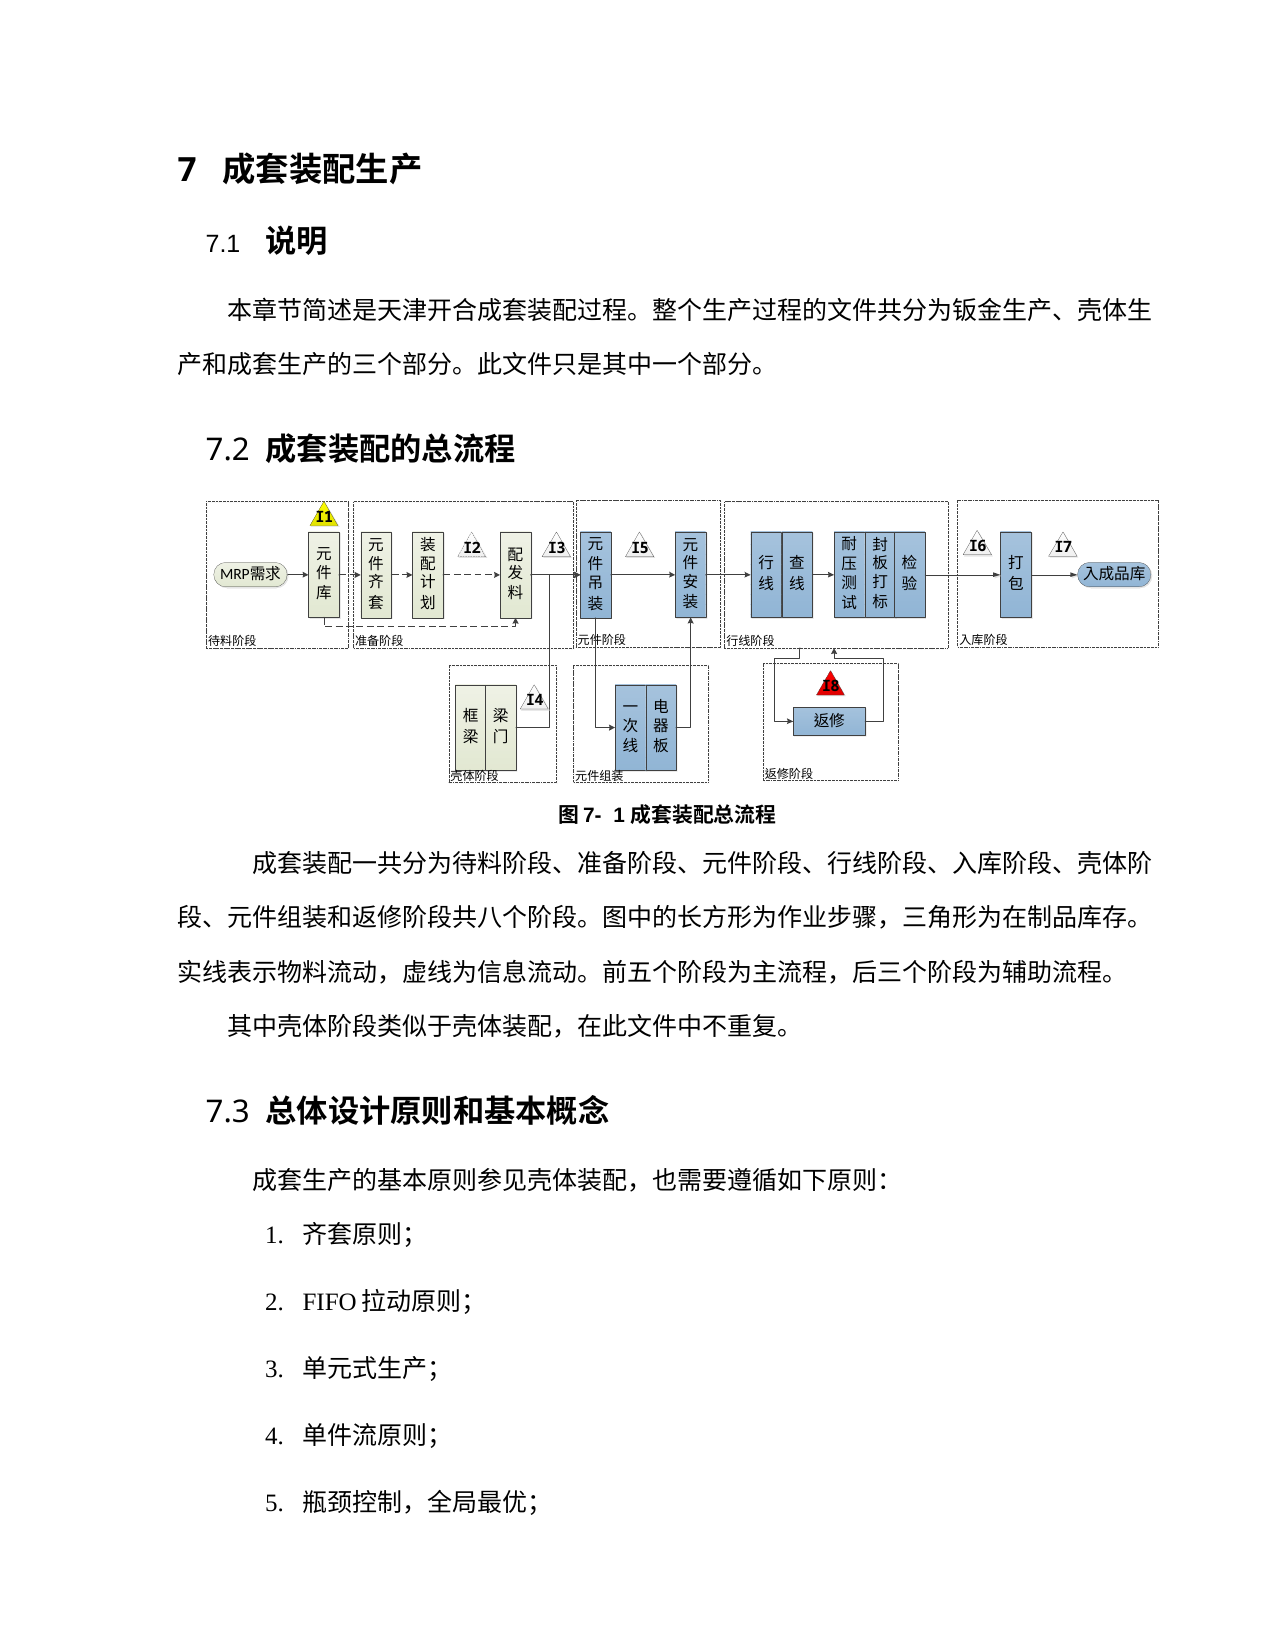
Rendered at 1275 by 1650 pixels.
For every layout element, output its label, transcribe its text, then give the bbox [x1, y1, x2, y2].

subtitle 说明 [205, 217, 1157, 262]
subtitle 成套装配的总流程 [205, 424, 1157, 470]
subtitle 总体设计原则和基本概念 [205, 1086, 1157, 1131]
list 单件流原则； [265, 1415, 1157, 1452]
list FIFO拉动原则； [265, 1282, 1157, 1318]
list 瓶颈控制，全局最优； [265, 1482, 1157, 1518]
subtitle 成套装配生产 [177, 143, 1157, 192]
text 其中壳体阶段类似于壳体装配，在此文件中不重复。 [177, 1007, 1157, 1043]
list 单元式生产； [265, 1348, 1157, 1385]
text 图7- 1 成套装配总流程 [177, 798, 1157, 828]
text 本章节简述是天津开合成套装配过程。整个生产过程的文件共分为钣金生产、壳体生产和成套生产的三个部分。此文件只是其中一个部分。 [177, 291, 1157, 381]
text 成套生产的基本原则参见壳体装配，也需要遵循如下原则： [177, 1160, 1157, 1197]
text 成套装配一共分为待料阶段、准备阶段、元件阶段、行线阶段、入库阶段、壳体阶段、元件组装和返修阶段共八个阶段。图中的长方形为作业步骤，三角形为在制品库存。实线表示物料流动，虚线为信息流动。前五个阶段为主流程，后三个阶段为辅助流程。 [177, 843, 1157, 988]
list 齐套原则； [265, 1215, 1157, 1251]
